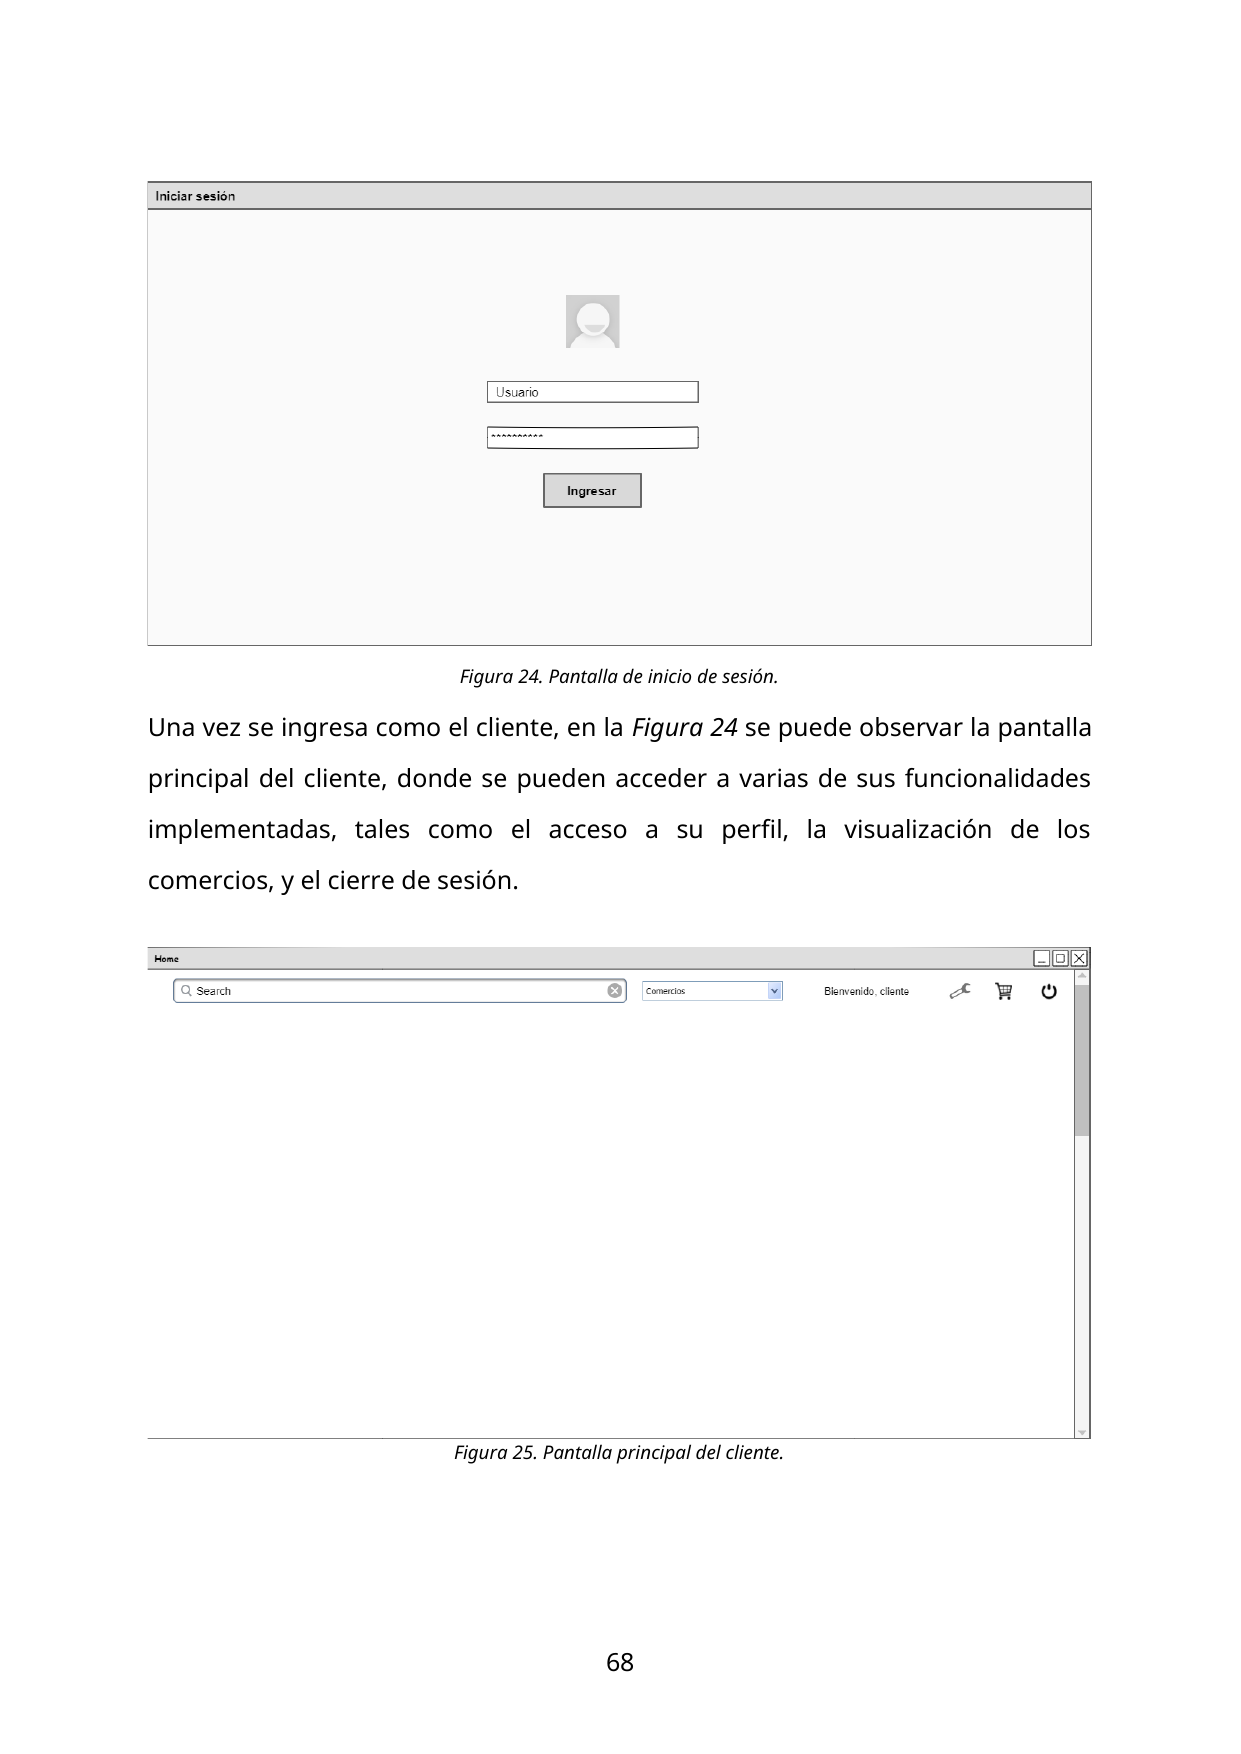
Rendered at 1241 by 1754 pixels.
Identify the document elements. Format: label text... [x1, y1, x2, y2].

text Figura 24. Pantalla de inicio de sesión. [148, 663, 1092, 688]
picture [147, 181, 1092, 646]
text Figura 25. Pantalla principal del cliente. [148, 1439, 1092, 1464]
text Una vez se ingresa como el cliente, en la Figura 24 se puede observar la pantalla principal del cliente, donde se pueden acceder a varias de sus funcionalidades implementadas, tales como el acceso a su perfil, la visualización de los comercios, y el cierre de sesión. [148, 709, 1092, 896]
picture [147, 947, 1092, 1439]
